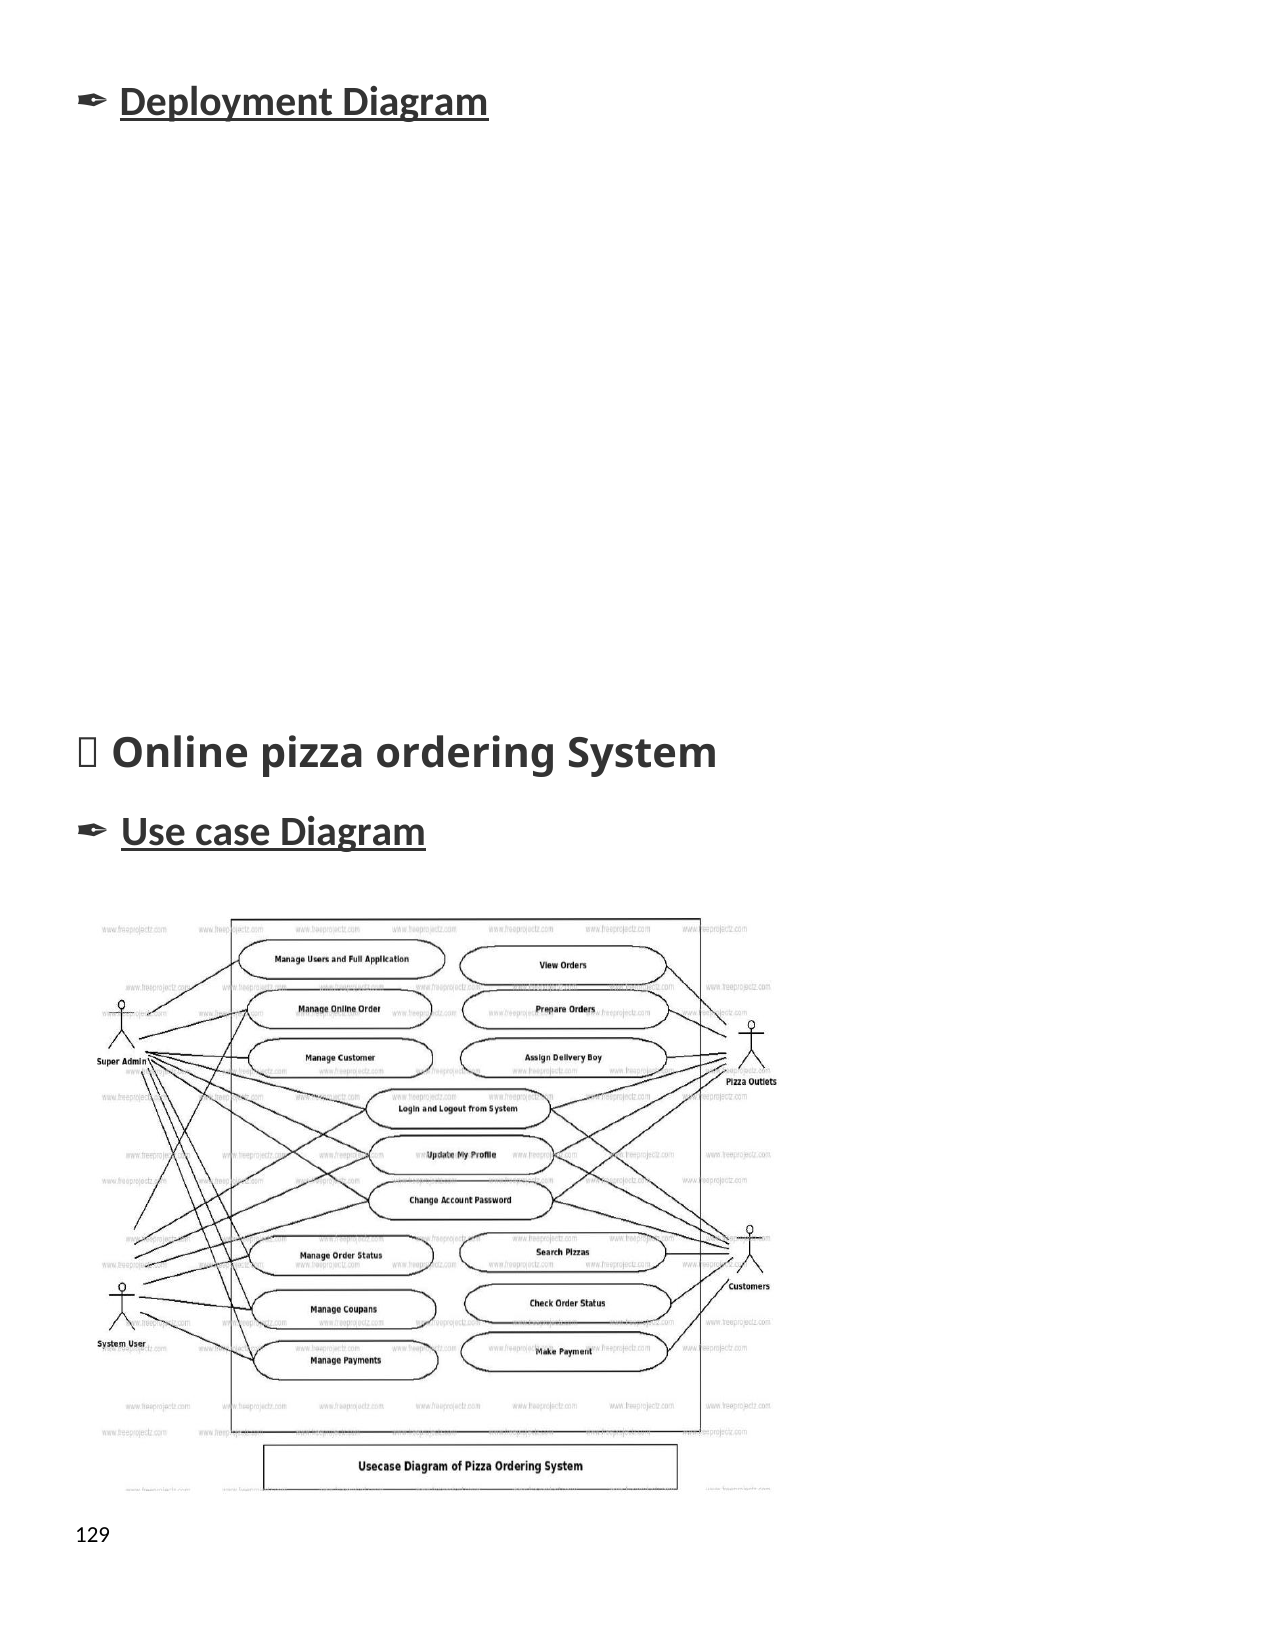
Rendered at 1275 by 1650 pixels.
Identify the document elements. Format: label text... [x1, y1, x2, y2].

text ✒️ Deployment Diagram [75, 75, 1200, 126]
text ✒️ Use case Diagram [75, 801, 1200, 857]
picture [97, 888, 780, 1519]
text Online pizza ordering System [75, 723, 1200, 779]
